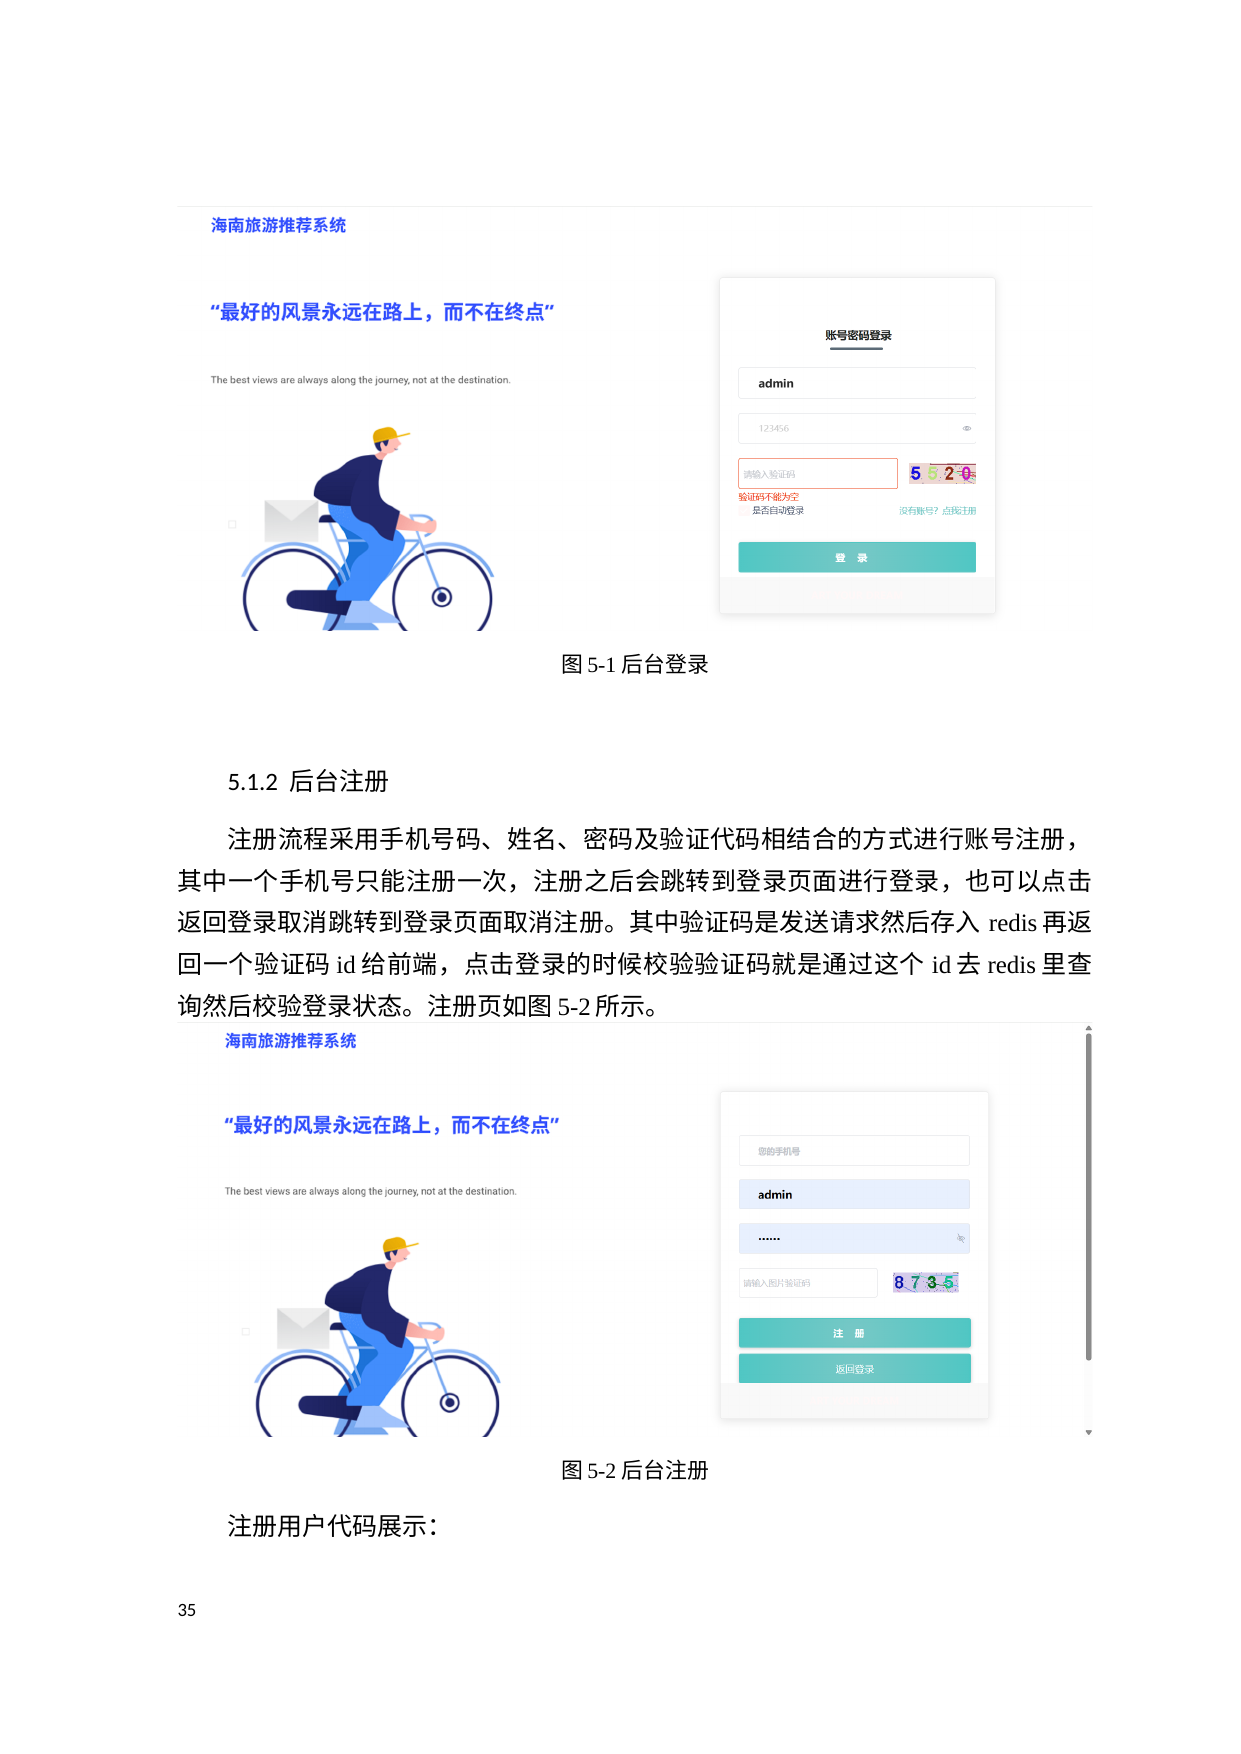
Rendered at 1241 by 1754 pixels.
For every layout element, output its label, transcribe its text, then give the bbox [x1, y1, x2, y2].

picture [177, 1022, 1093, 1437]
text 注册用户代码展示： [177, 1501, 1093, 1543]
text 图5-1 后台登录 [177, 647, 1093, 678]
text 5.1.2 后台注册 [177, 761, 1093, 798]
picture [177, 206, 1093, 631]
text 注册流程采用手机号码、姓名、密码及验证代码相结合的方式进行账号注册，其中一个手机号只能注册一次，注册之后会跳转到登录页面进行登录，也可以点击返回登录取消跳转到登录页面取消注册。其中验证码是发送请求然后存入redis再返回一个验证码id给前端，点击登录的时候校验验证码就是通过这个id去redis里查询然后校验登录状态。注册页如图5-2所示。 [177, 814, 1093, 1022]
text 图5-2 后台注册 [177, 1453, 1093, 1485]
